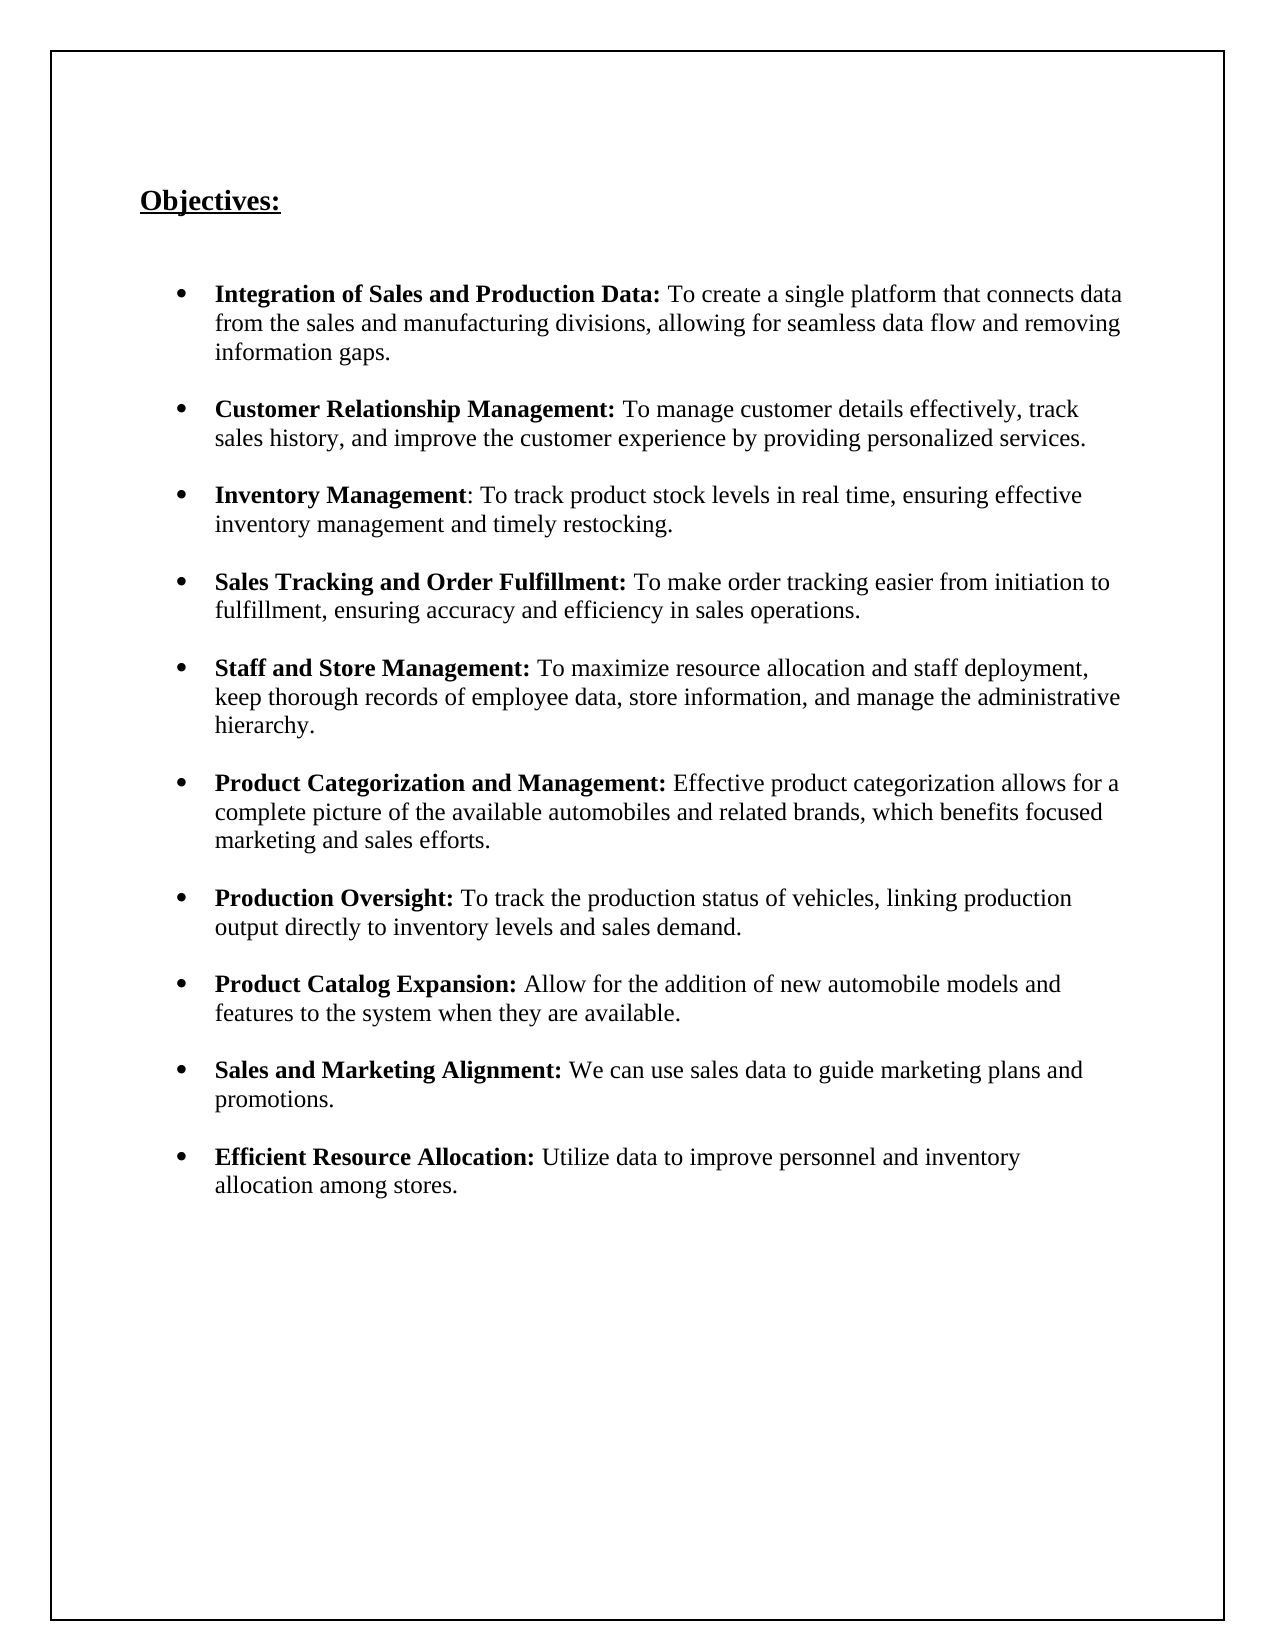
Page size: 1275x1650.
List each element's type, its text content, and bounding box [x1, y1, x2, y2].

list Inventory Management: To track product stock levels in real time, ensuring effective inventory management and timely restocking. [177, 480, 1125, 538]
list Product Catalog Expansion: Allow for the addition of new automobile models and features to the system when they are available. [177, 969, 1125, 1027]
list Production Oversight: To track the production status of vehicles, linking production output directly to inventory levels and sales demand. [177, 883, 1125, 940]
list Efficient Resource Allocation: Utilize data to improve personnel and inventory allocation among stores. [177, 1142, 1125, 1199]
list Integration of Sales and Production Data: To create a single platform that connects data from the sales and manufacturing divisions, allowing for seamless data flow and removing information gaps. [177, 279, 1125, 365]
list Customer Relationship Management: To manage customer details effectively, track sales history, and improve the customer experience by providing personalized services. [177, 394, 1125, 452]
list Sales and Marketing Alignment: We can use sales data to guide marketing plans and promotions. [177, 1055, 1125, 1113]
text Objectives: [139, 183, 1137, 217]
list Sales Tracking and Order Fulfillment: To make order tracking easier from initiation to fulfillment, ensuring accuracy and efficiency in sales operations. [177, 567, 1125, 624]
list Product Categorization and Management: Effective product categorization allows for a complete picture of the available automobiles and related brands, which benefits focused marketing and sales efforts. [177, 768, 1125, 854]
list Staff and Store Management: To maximize resource allocation and staff deployment, keep thorough records of employee data, store information, and manage the administrative hierarchy. [177, 653, 1125, 739]
